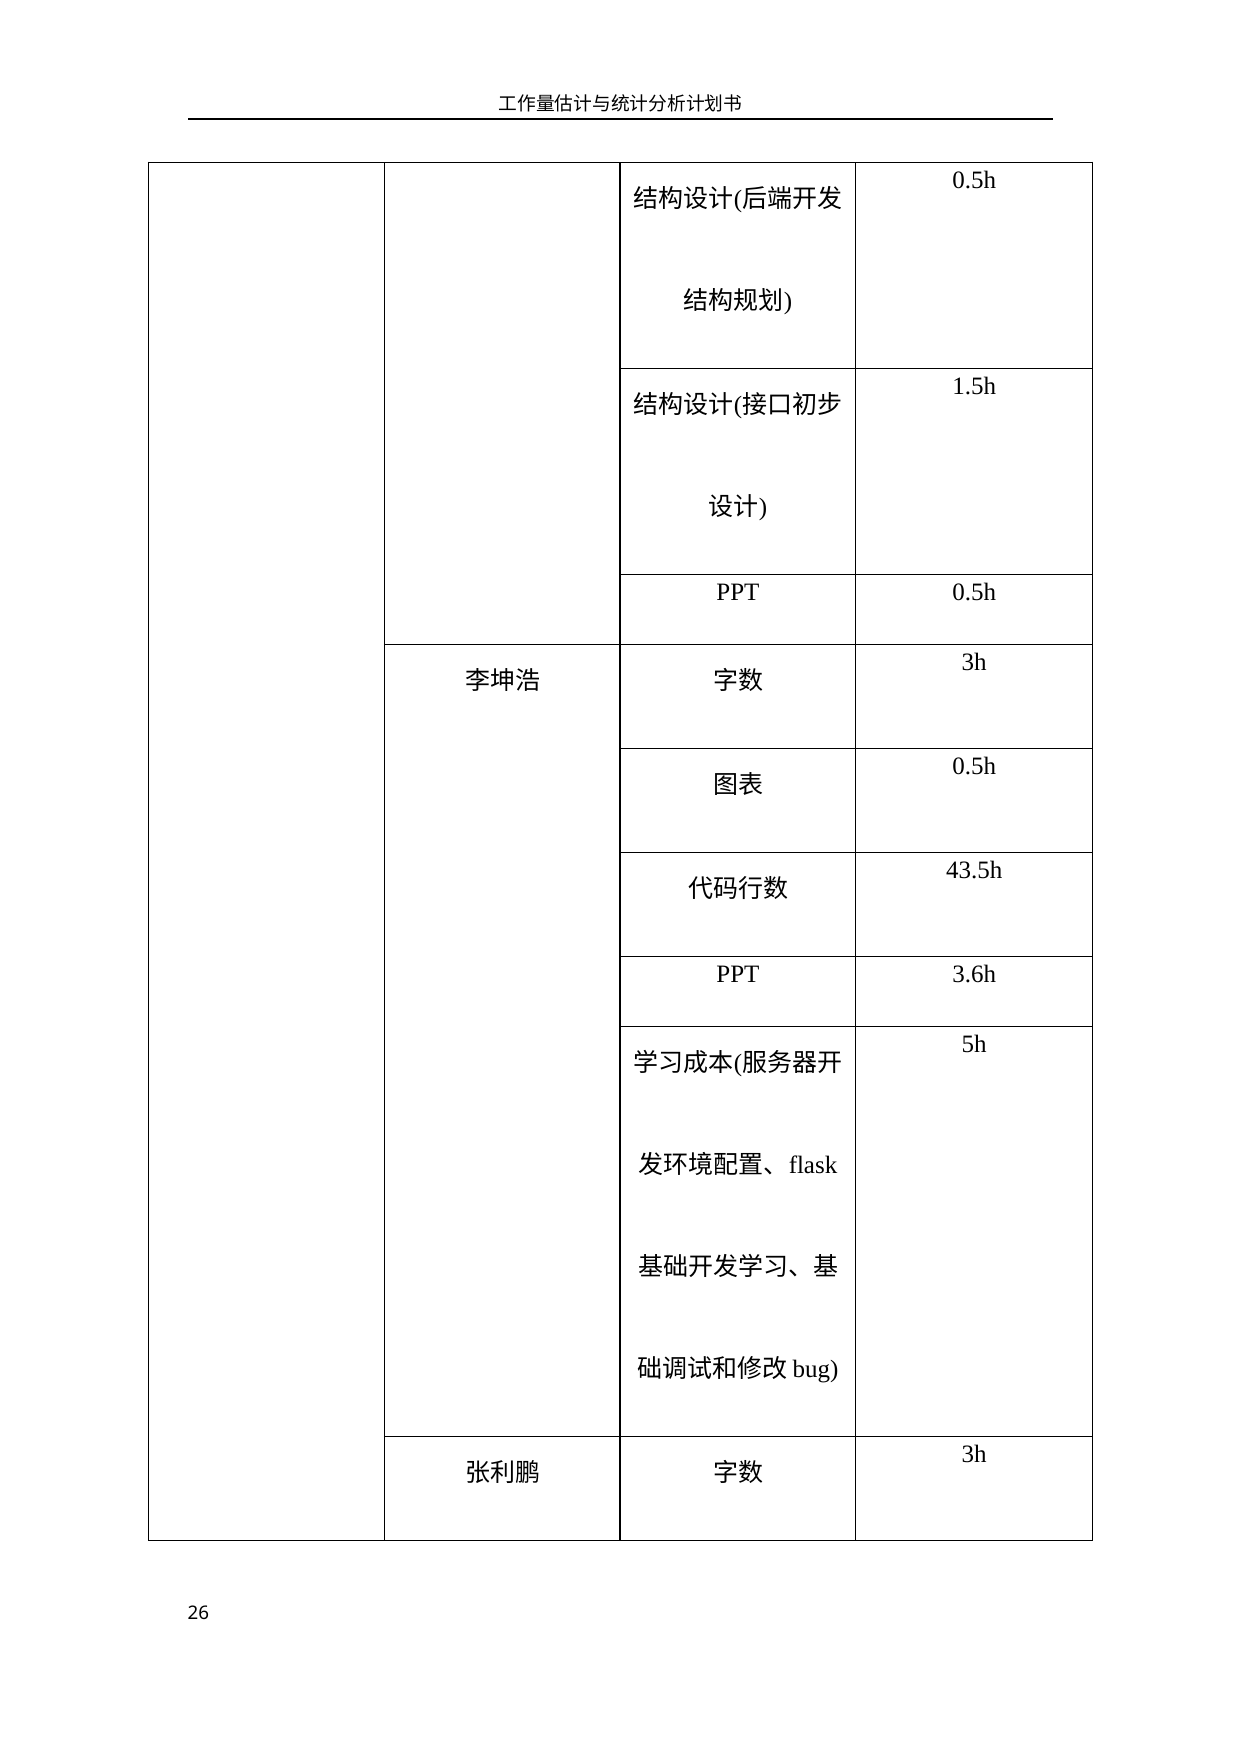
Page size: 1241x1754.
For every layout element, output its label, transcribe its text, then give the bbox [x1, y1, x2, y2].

table_cell 字数 [621, 645, 855, 748]
table_cell 张利鹏 [385, 1437, 619, 1540]
table_cell 字数 [621, 1437, 855, 1540]
table_cell PPT [621, 575, 855, 644]
table_cell 0.5h [856, 163, 1092, 368]
table_cell 图表 [621, 749, 855, 852]
table_cell 0.5h [856, 749, 1092, 852]
table_cell 学习成本(服务器开发环境配置、flask基础开发学习、基础调试和修改bug) [621, 1027, 855, 1436]
table_cell PPT [621, 957, 855, 1026]
table_cell 3.6h [856, 957, 1092, 1026]
table_cell 0.5h [856, 575, 1092, 644]
table_cell 结构设计(接口初步设计) [621, 369, 855, 573]
table_cell 3h [856, 1437, 1092, 1540]
table_cell 43.5h [856, 853, 1092, 956]
table_cell 5h [856, 1027, 1092, 1436]
table_cell 结构设计(后端开发结构规划) [621, 163, 855, 368]
table_cell 3h [856, 645, 1092, 748]
table_cell 代码行数 [621, 853, 855, 956]
table_cell 李坤浩 [385, 645, 619, 1436]
table_cell 1.5h [856, 369, 1092, 573]
